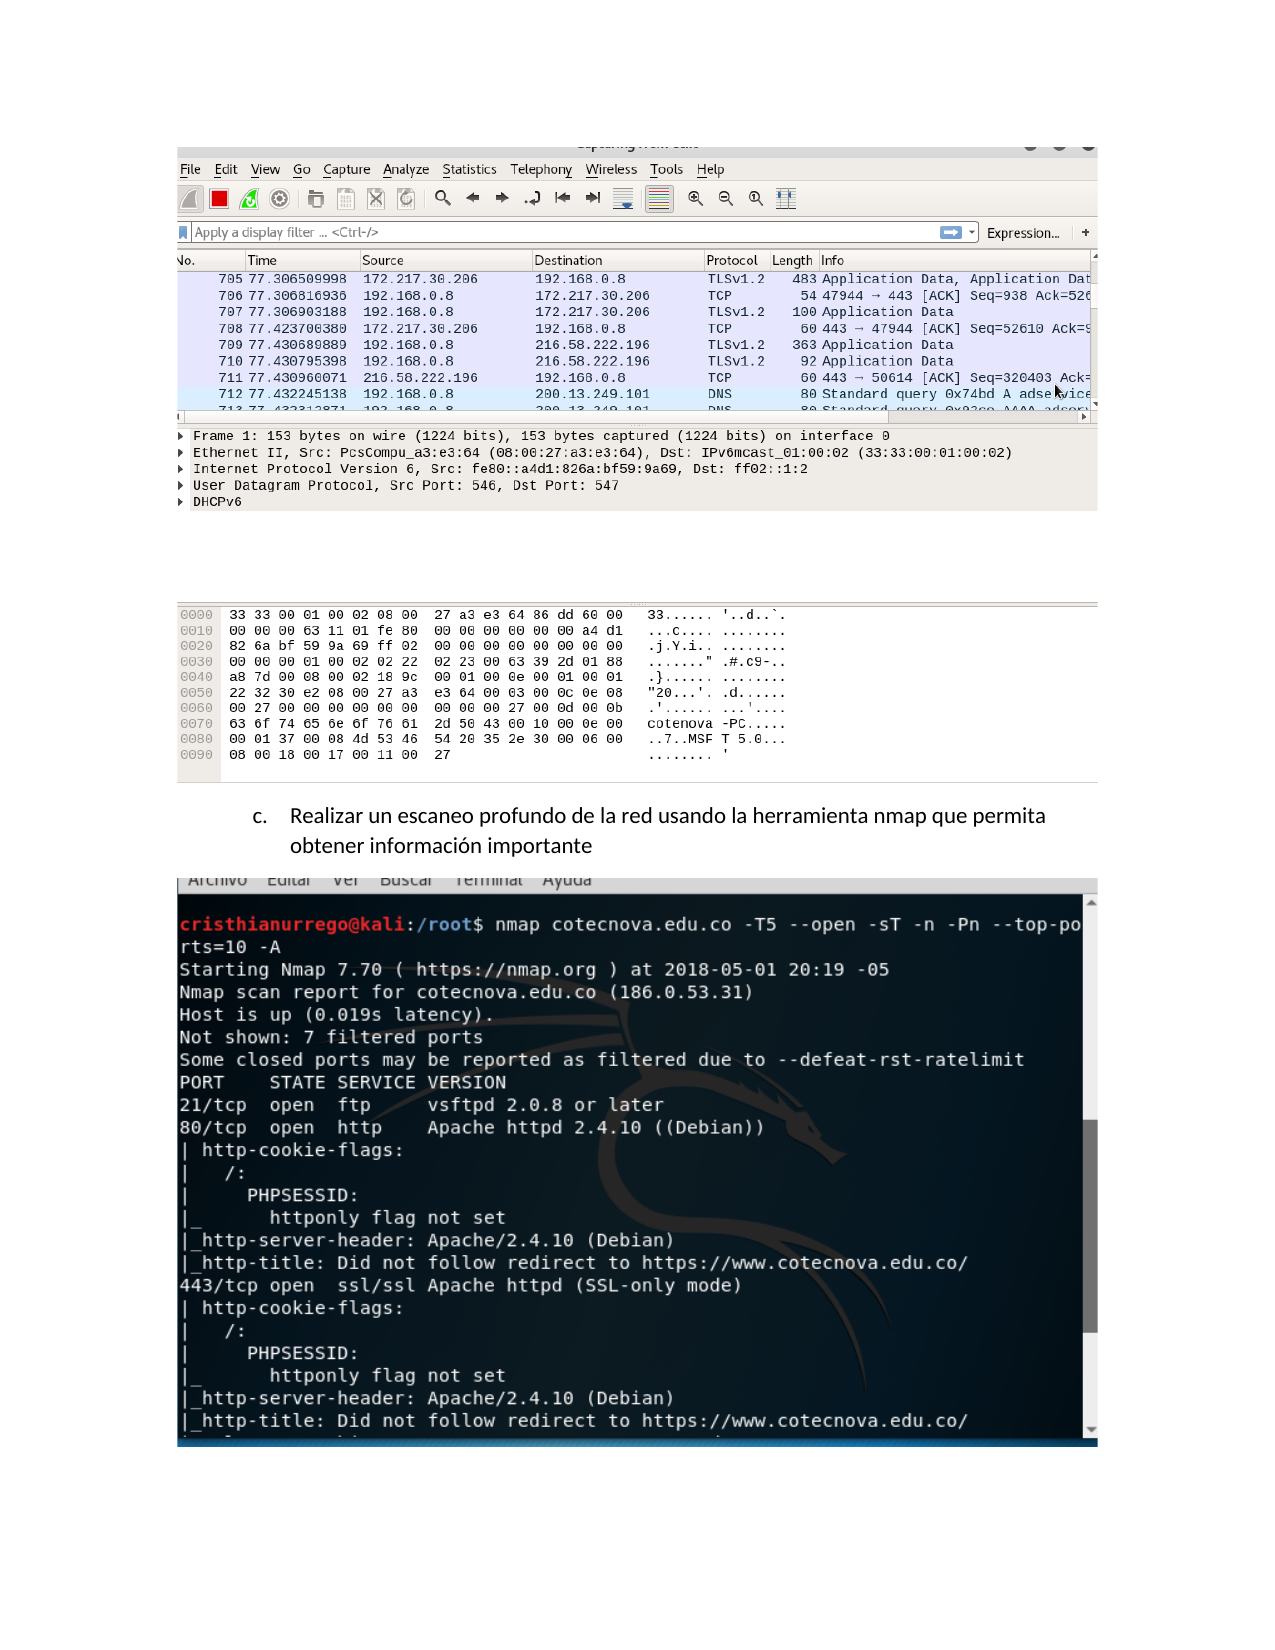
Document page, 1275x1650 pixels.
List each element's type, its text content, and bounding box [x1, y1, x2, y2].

picture [177, 147, 1098, 783]
picture [177, 878, 1098, 1447]
list Realizar un escaneo profundo de la red usando la herramienta nmap que permita obtener información importante [252, 801, 1098, 859]
